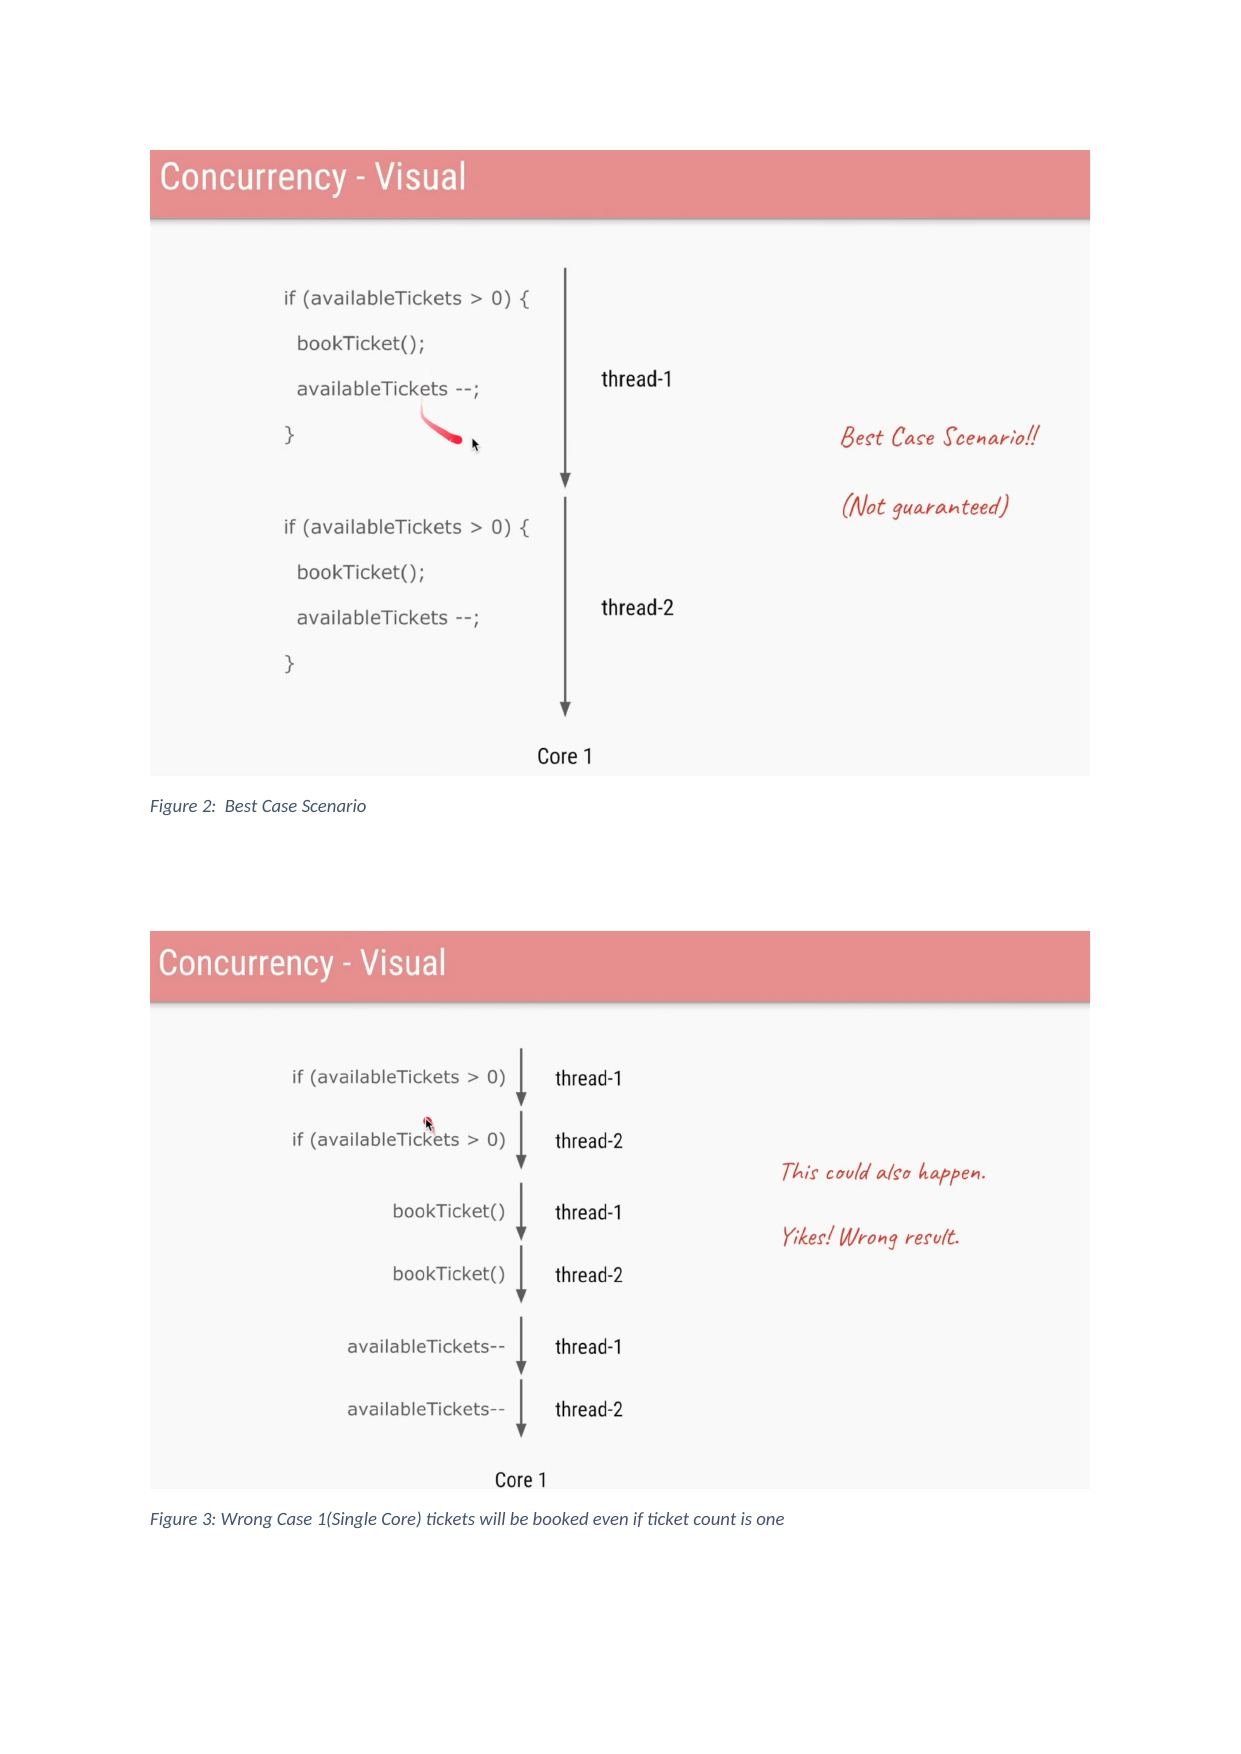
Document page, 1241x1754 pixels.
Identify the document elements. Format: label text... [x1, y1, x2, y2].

picture [150, 931, 1091, 1489]
picture [150, 150, 1091, 776]
